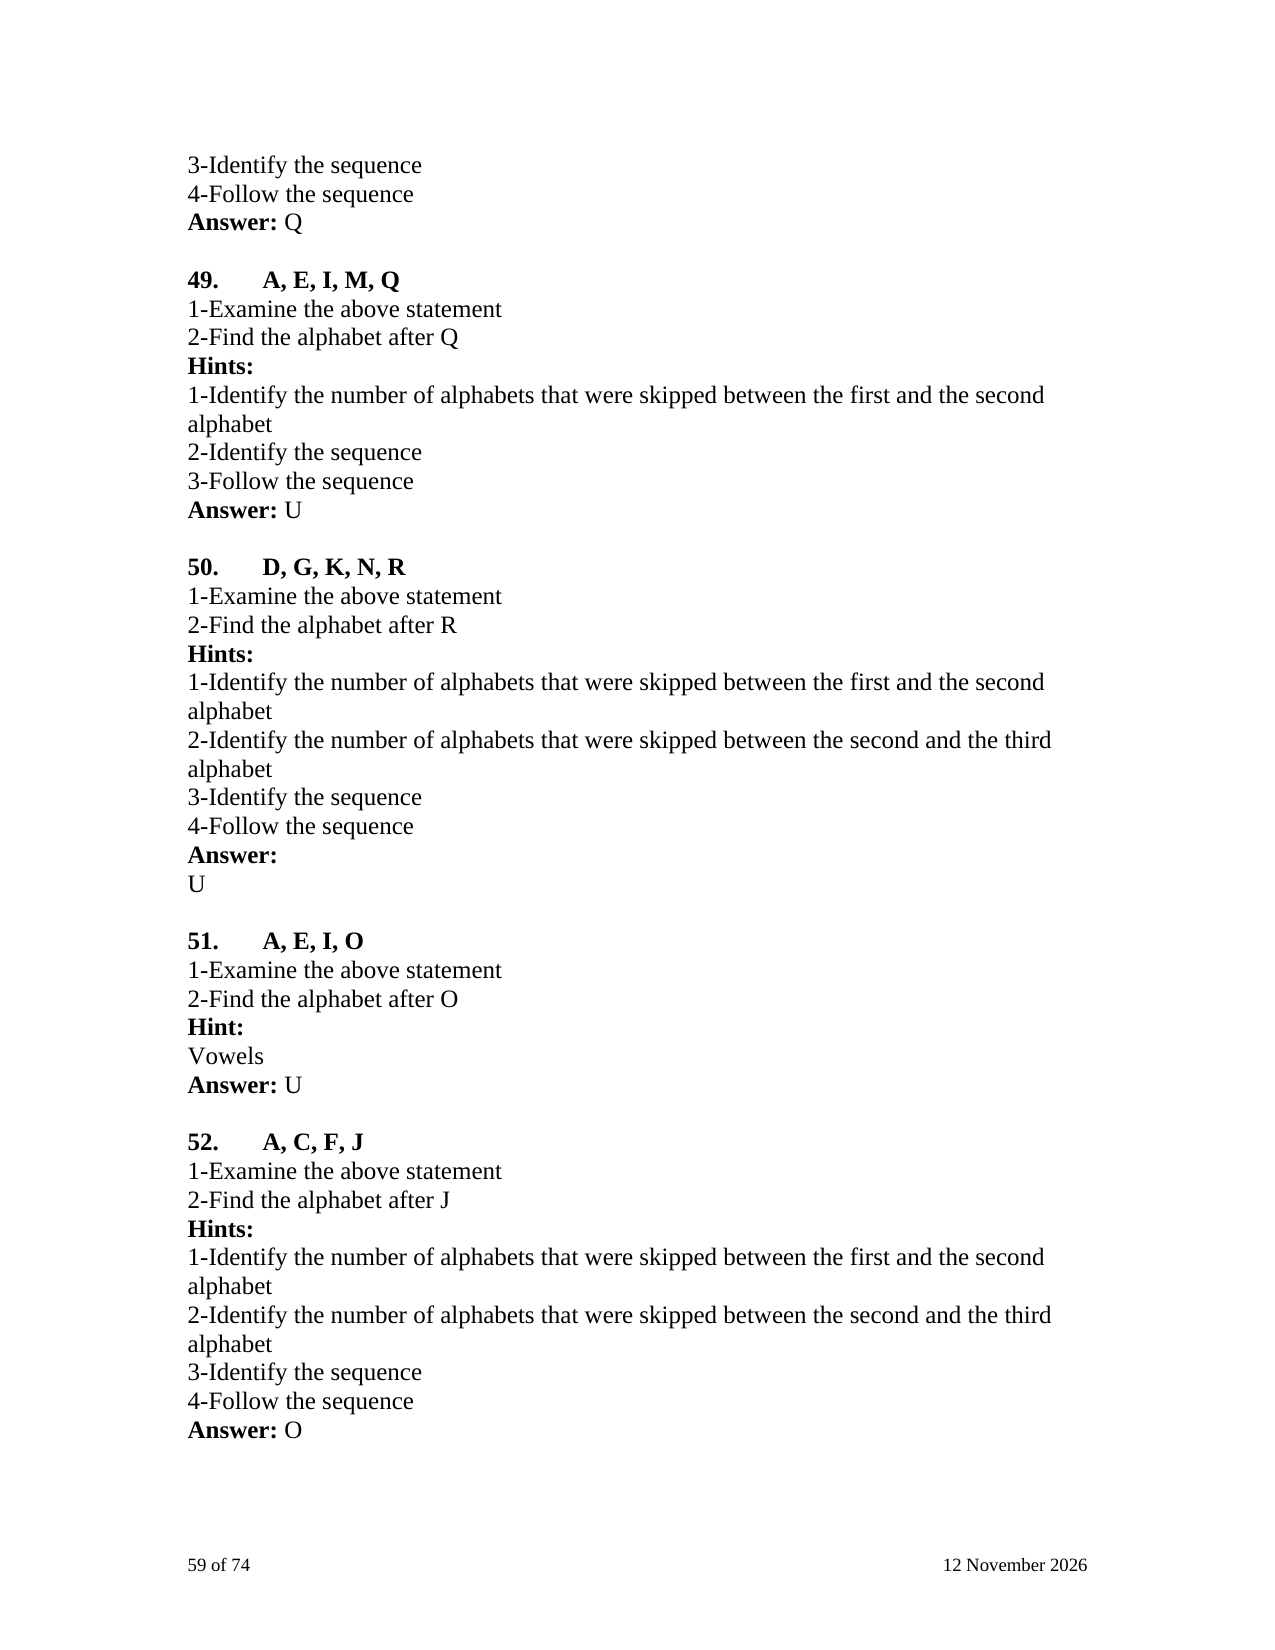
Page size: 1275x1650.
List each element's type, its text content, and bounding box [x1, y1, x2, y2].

text 1-Examine the above statement [187, 1156, 1087, 1185]
text Answer: U [187, 1070, 1087, 1099]
text 2-Identify the number of alphabets that were skipped between the second and the third alphabet [187, 1300, 1087, 1357]
text 2-Find the alphabet after O [187, 984, 1087, 1012]
text 3-Identify the sequence [187, 782, 1087, 811]
text Vowels [187, 1041, 1087, 1070]
text Answer: Q [187, 207, 1087, 236]
text 2-Find the alphabet after Q [187, 322, 1087, 351]
list A, E, I, M, Q [187, 265, 1087, 294]
text 1-Identify the number of alphabets that were skipped between the first and the second alphabet [187, 667, 1087, 725]
text 4-Follow the sequence [187, 1386, 1087, 1415]
list A, E, I, O [187, 926, 1087, 955]
list D, G, K, N, R [187, 552, 1087, 581]
text 3-Follow the sequence [187, 466, 1087, 495]
text Hints: [187, 1214, 1087, 1242]
text 2-Identify the number of alphabets that were skipped between the second and the third alphabet [187, 725, 1087, 782]
text 3-Identify the sequence [187, 150, 1087, 179]
text 2-Identify the sequence [187, 437, 1087, 466]
text Answer: [187, 840, 1087, 869]
text 2-Find the alphabet after R [187, 610, 1087, 639]
text 4-Follow the sequence [187, 179, 1087, 207]
text 1-Identify the number of alphabets that were skipped between the first and the second alphabet [187, 1242, 1087, 1300]
text Hints: [187, 639, 1087, 667]
text U [187, 869, 1087, 897]
text 2-Find the alphabet after J [187, 1185, 1087, 1214]
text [187, 380, 1087, 437]
text Hints: [187, 351, 1087, 380]
text 3-Identify the sequence [187, 1357, 1087, 1386]
text 1-Examine the above statement [187, 581, 1087, 610]
text 4-Follow the sequence [187, 811, 1087, 840]
text 1-Examine the above statement [187, 955, 1087, 984]
list A, C, F, J [187, 1127, 1087, 1156]
text Answer: U [187, 495, 1087, 524]
text Hint: [187, 1012, 1087, 1041]
text 1-Examine the above statement [187, 294, 1087, 322]
text Answer: O [187, 1415, 1087, 1444]
